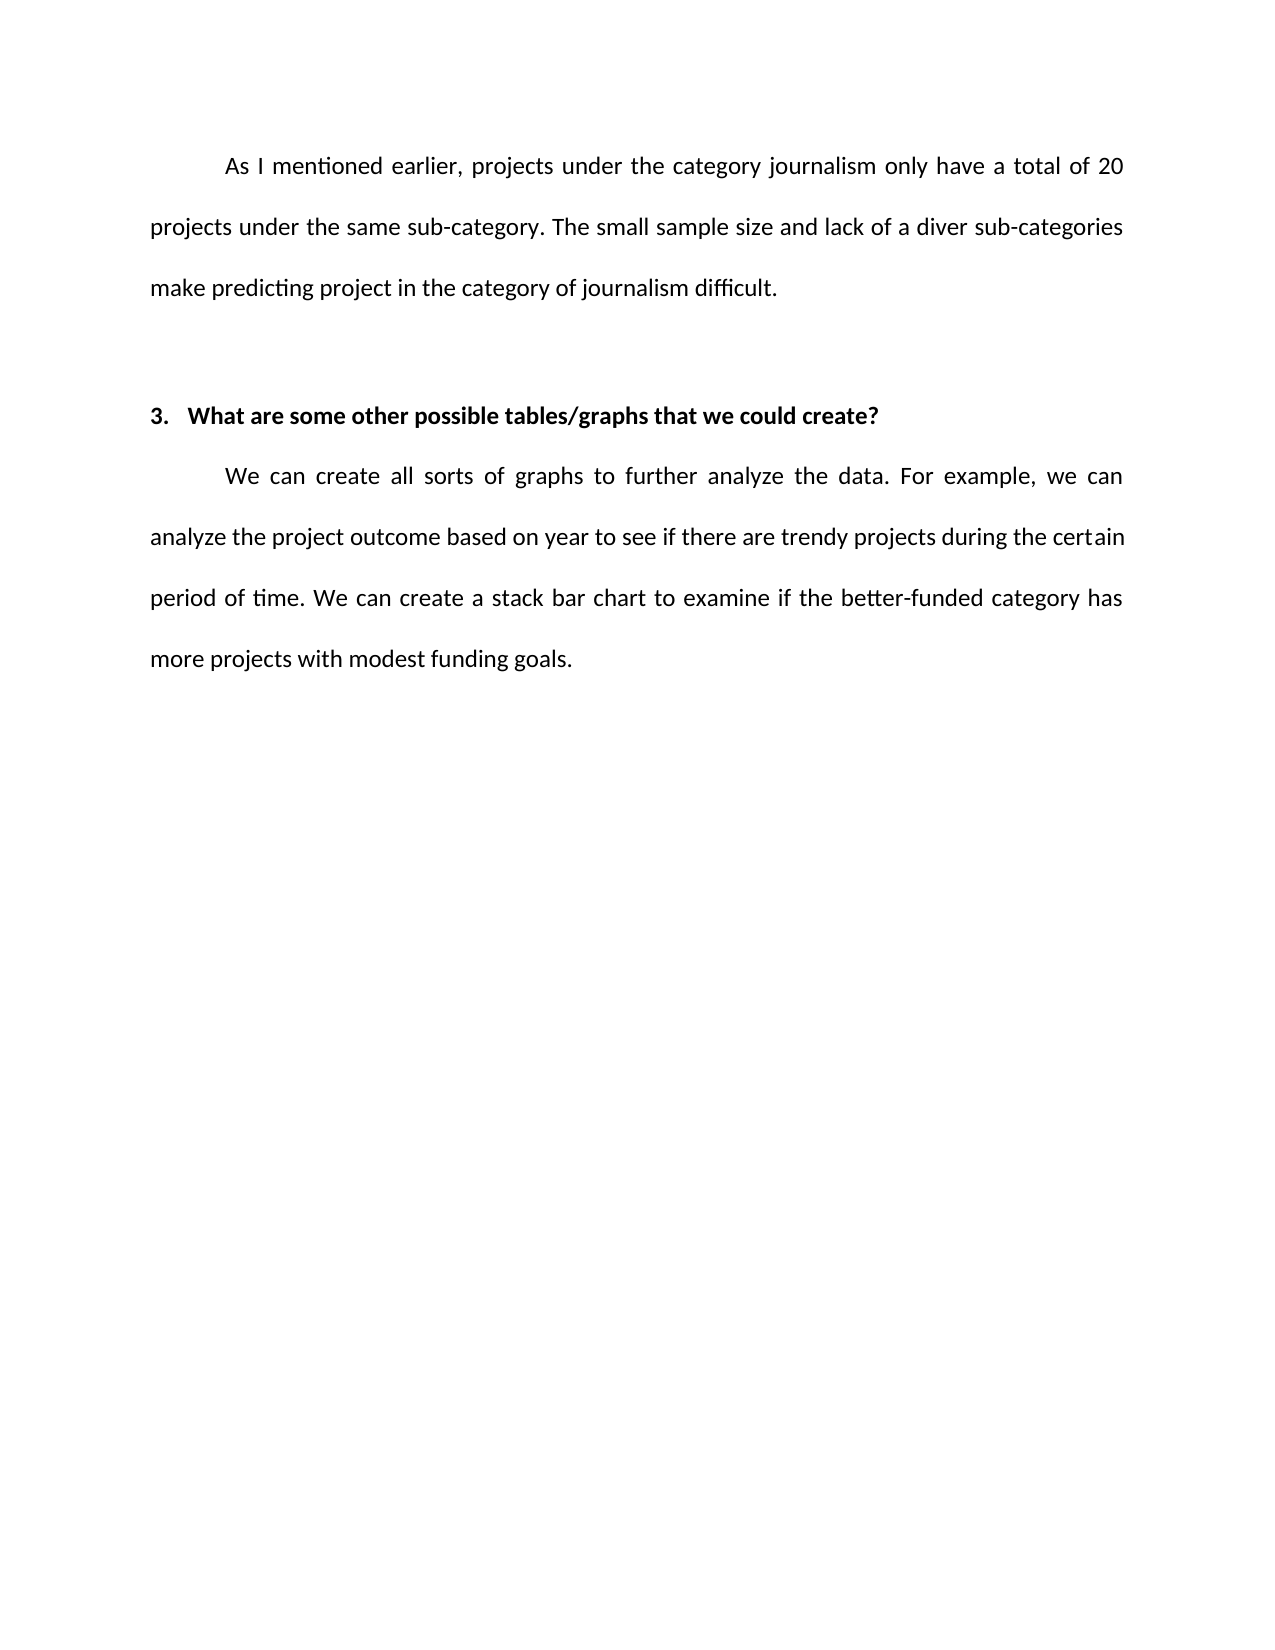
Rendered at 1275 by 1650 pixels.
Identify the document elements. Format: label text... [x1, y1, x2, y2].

text As I mentioned earlier, projects under the category journalism only have a total of 20 projects under the same sub-category. The small sample size and lack of a diver sub-categories make predicting project in the category of journalism difficult. [150, 150, 1125, 303]
text We can create all sorts of graphs to further analyze the data. For example, we can analyze the project outcome based on year to see if there are trendy projects during the certain period of time. We can create a stack bar chart to examine if the better-funded category has more projects with modest funding goals. [150, 460, 1125, 674]
list What are some other possible tables/graphs that we could create? [150, 400, 1125, 431]
